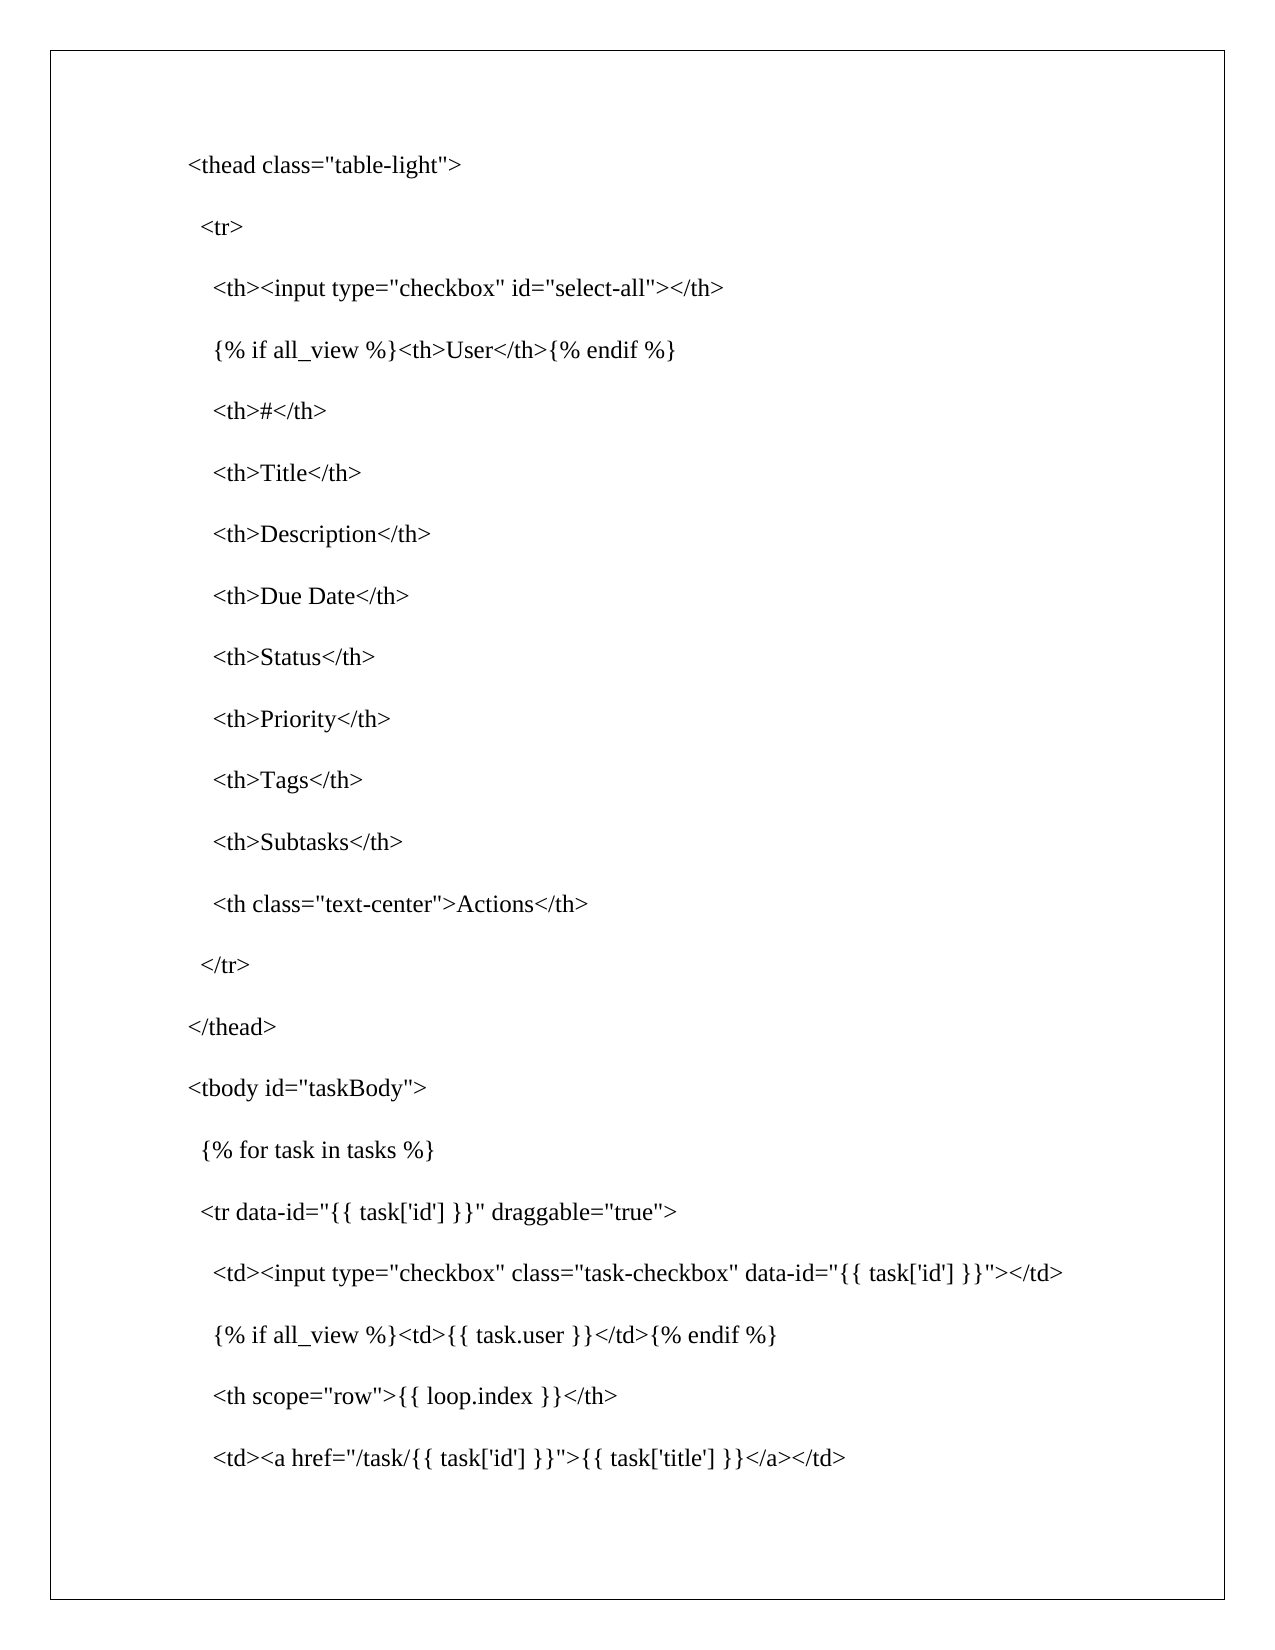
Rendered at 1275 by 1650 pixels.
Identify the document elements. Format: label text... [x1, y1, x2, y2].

text <td><a href="/task/{{ task['id'] }}">{{ task['title'] }}</a></td> [150, 1443, 1125, 1472]
text <tr data-id="{{ task['id'] }}" draggable="true"> [150, 1197, 1125, 1225]
text <th>Subtasks</th> [150, 827, 1125, 856]
text </tr> [150, 950, 1125, 979]
text <thead class="table-light"> [150, 150, 1125, 179]
text <th>Tags</th> [150, 766, 1125, 794]
text <tbody id="taskBody"> [150, 1073, 1125, 1102]
text </thead> [150, 1012, 1125, 1041]
text <th><input type="checkbox" id="select-all"></th> [150, 273, 1125, 302]
text <tr> [150, 212, 1125, 240]
text <th class="text-center">Actions</th> [150, 889, 1125, 917]
text {% if all_view %}<td>{{ task.user }}</td>{% endif %} [150, 1320, 1125, 1348]
text <th>#</th> [150, 396, 1125, 425]
text <th scope="row">{{ loop.index }}</th> [150, 1381, 1125, 1410]
text <th>Title</th> [150, 458, 1125, 487]
text {% for task in tasks %} [150, 1135, 1125, 1164]
text <td><input type="checkbox" class="task-checkbox" data-id="{{ task['id'] }}"></td> [150, 1258, 1125, 1287]
text <th>Status</th> [150, 642, 1125, 671]
text <th>Priority</th> [150, 704, 1125, 733]
text {% if all_view %}<th>User</th>{% endif %} [150, 335, 1125, 363]
text <th>Due Date</th> [150, 581, 1125, 610]
text <th>Description</th> [150, 519, 1125, 548]
